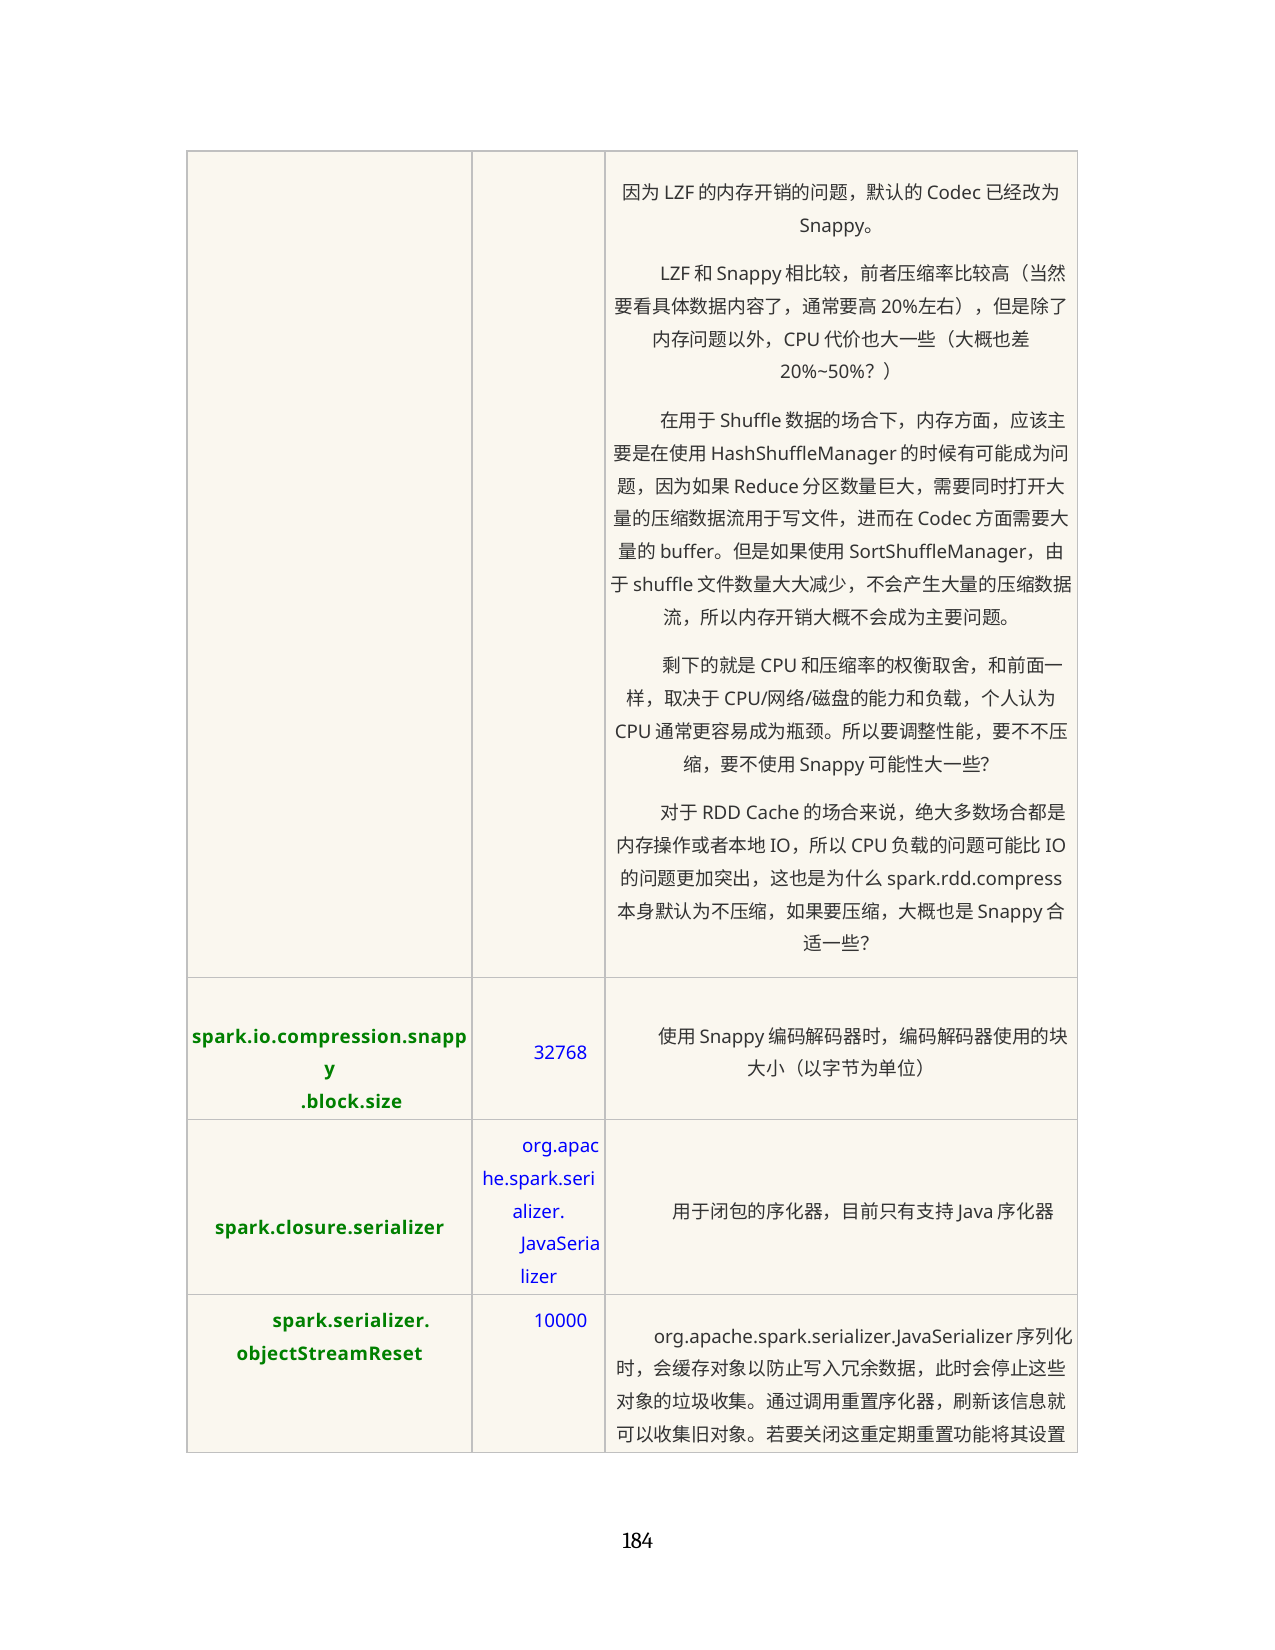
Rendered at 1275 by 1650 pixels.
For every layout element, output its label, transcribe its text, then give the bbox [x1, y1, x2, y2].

table_cell 10000 [473, 1295, 604, 1452]
table_cell spark.closure.serializer [188, 1120, 471, 1294]
table_cell 32768 [473, 978, 604, 1119]
table_cell spark.io.compression.snappy .block.size [188, 978, 471, 1119]
table_cell 使用Snappy编码解码器时，编码解码器使用的块大小（以字节为单位） [606, 978, 1077, 1119]
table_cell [606, 152, 1077, 977]
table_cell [188, 1295, 471, 1452]
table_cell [606, 1295, 1077, 1452]
table_cell 用于闭包的序化器，目前只有支持Java序化器 [606, 1120, 1077, 1294]
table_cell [188, 152, 471, 977]
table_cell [473, 152, 604, 977]
table_cell org.apache.spark.serializer. JavaSerializer [473, 1120, 604, 1294]
